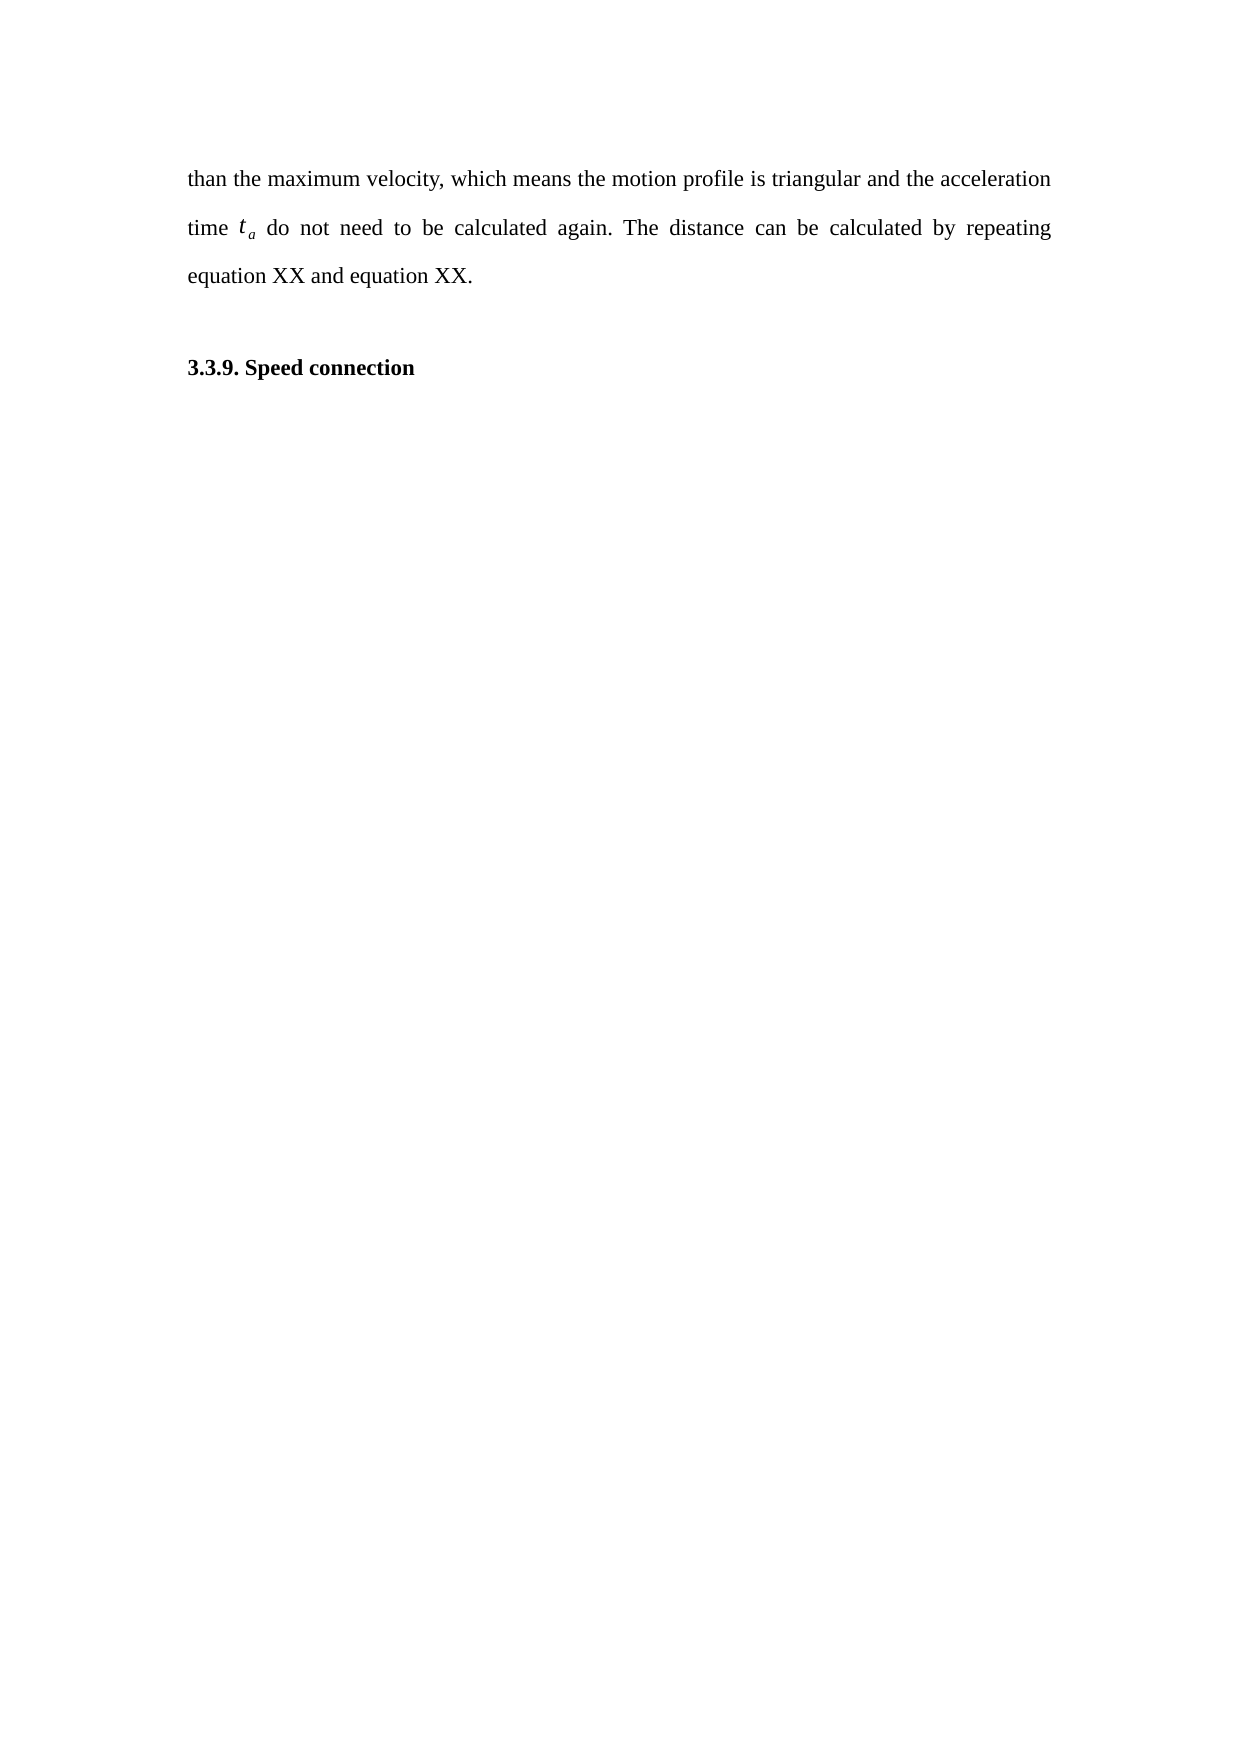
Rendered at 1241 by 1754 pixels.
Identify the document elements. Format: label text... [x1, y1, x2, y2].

subtitle 3.3.9. Speed connection [187, 351, 1053, 383]
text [187, 162, 1053, 292]
